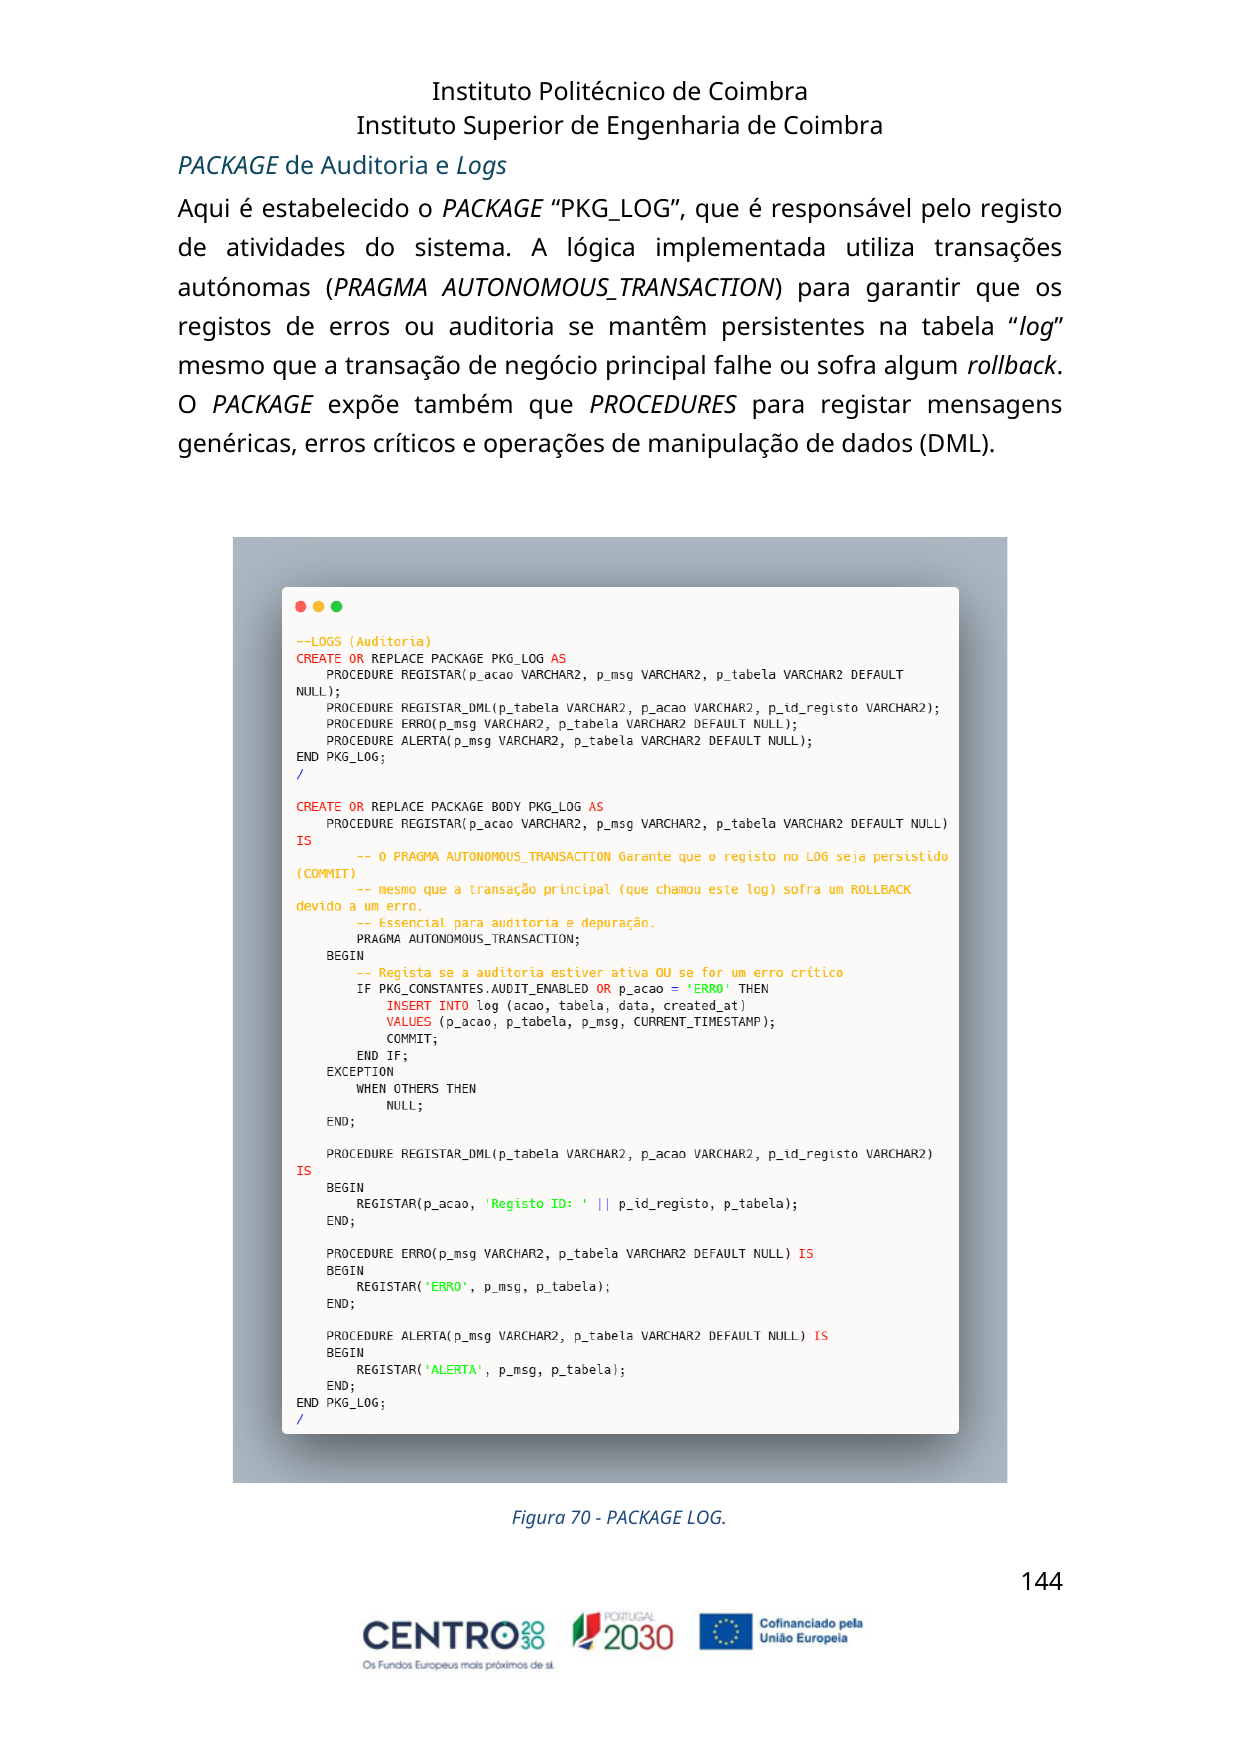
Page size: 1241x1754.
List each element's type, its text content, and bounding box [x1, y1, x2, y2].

text Figura 70 - PACKAGE LOG. [177, 1504, 1063, 1530]
subtitle PACKAGE de Auditoria e Logs [177, 148, 1063, 182]
text Aqui é estabelecido o PACKAGE “PKG_LOG”, que é responsável pelo registo de atividades do sistema. A lógica implementada utiliza transações autónomas (PRAGMA AUTONOMOUS_TRANSACTION) para garantir que os registos de erros ou auditoria se mantêm persistentes na tabela “log” mesmo que a transação de negócio principal falhe ou sofra algum rollback. O PACKAGE expõe também que PROCEDURES para registar mensagens genéricas, erros críticos e operações de manipulação de dados (DML). [177, 191, 1063, 460]
picture [349, 1597, 891, 1681]
picture [232, 537, 1008, 1483]
